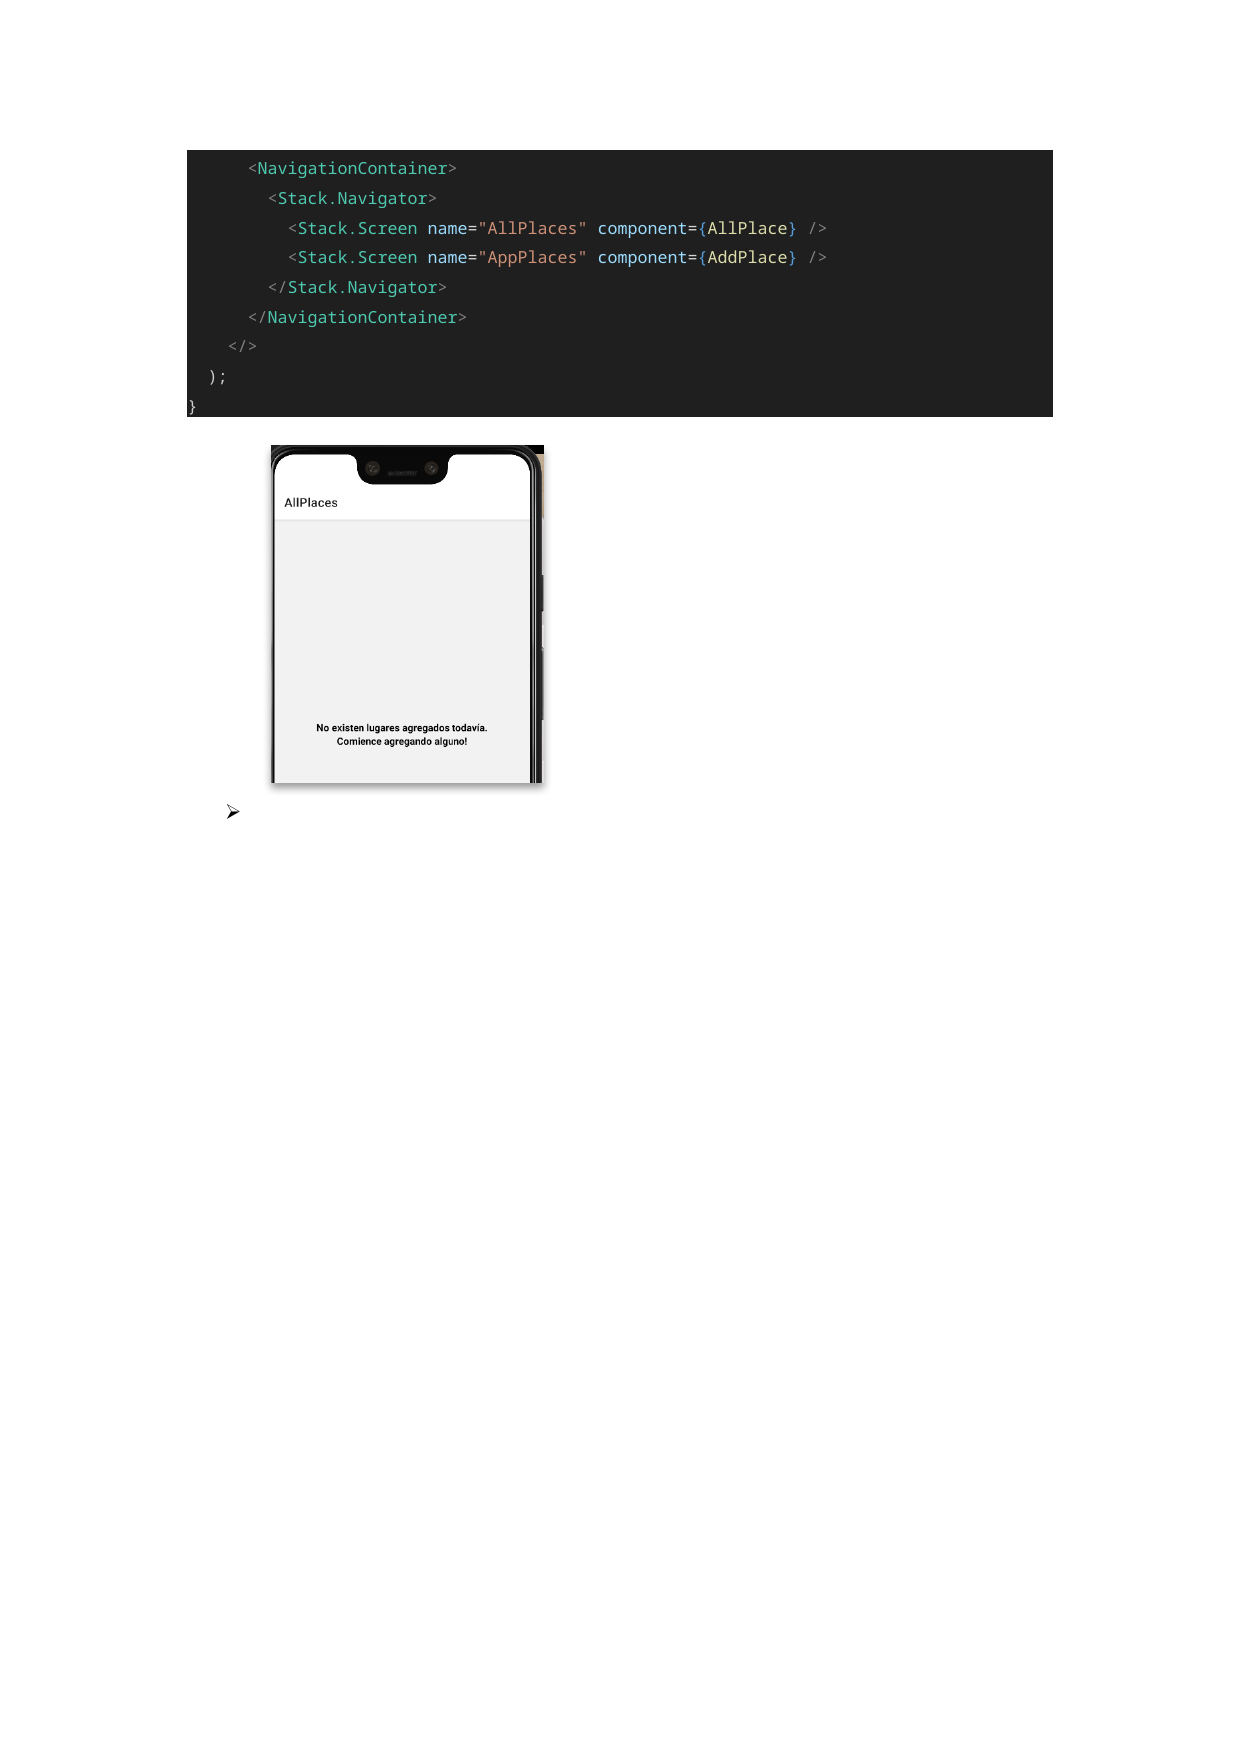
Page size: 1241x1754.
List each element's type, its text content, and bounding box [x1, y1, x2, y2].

text </> [187, 328, 1053, 358]
text <NavigationContainer> [187, 150, 1053, 180]
text <Stack.Navigator> [187, 180, 1053, 209]
text </NavigationContainer> [187, 298, 1053, 328]
text </Stack.Navigator> [187, 269, 1053, 298]
text ); [187, 358, 1053, 387]
text <Stack.Screen name="AllPlaces" component={AllPlace} /> [187, 209, 1053, 239]
text } [187, 387, 1053, 417]
picture [271, 445, 544, 783]
text <Stack.Screen name="AppPlaces" component={AddPlace} /> [187, 239, 1053, 269]
